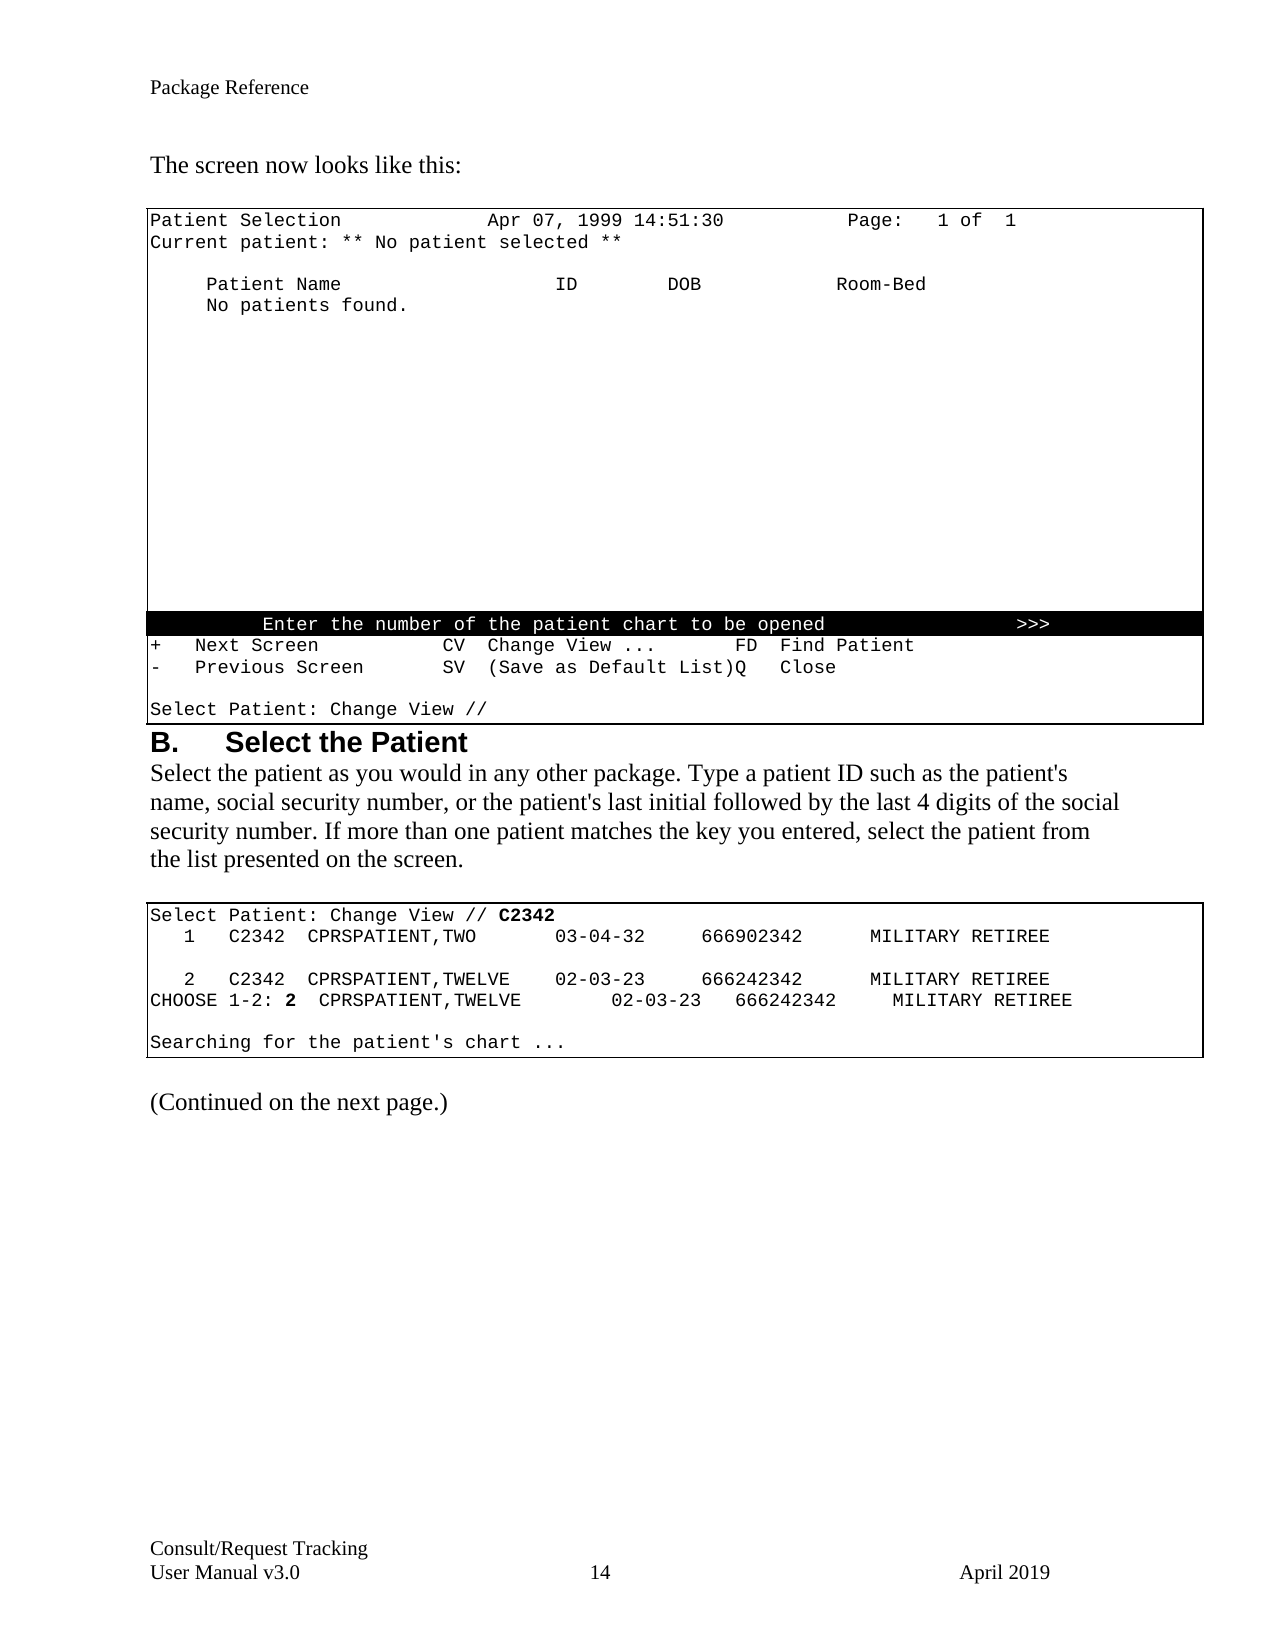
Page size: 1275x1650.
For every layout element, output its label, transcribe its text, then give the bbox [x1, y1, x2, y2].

text + Next Screen CV Change View ... FD Find Patient [148, 632, 1202, 654]
text The screen now looks like this: [150, 150, 1125, 179]
text - Previous Screen SV (Save as Default List)Q Close [148, 654, 1202, 679]
text CHOOSE 1-2: 2 CPRSPATIENT,TWELVE 02-03-23 666242342 MILITARY RETIREE [148, 987, 1202, 1012]
text 2 C2342 CPRSPATIENT,TWELVE 02-03-23 666242342 MILITARY RETIREE [148, 966, 1202, 987]
text No patients found. [148, 292, 1202, 317]
text Enter the number of the patient chart to be opened >>> [148, 611, 1202, 632]
text Select Patient: Change View // [148, 696, 1202, 723]
text Current patient: ** No patient selected ** [148, 229, 1202, 254]
text Patient Selection Apr 07, 1999 14:51:30 Page: 1 of 1 [148, 209, 1202, 229]
text Select Patient: Change View // C2342 [148, 904, 1202, 923]
text Select the patient as you would in any other package. Type a patient ID such as the patient's name, social security number, or the patient's last initial followed by the last 4 digits of the social security number. If more than one patient matches the key you entered, select the patient from the list presented on the screen. [150, 758, 1125, 873]
subtitle B. Select the Patient [150, 725, 1125, 758]
text Patient Name ID DOB Room-Bed [148, 271, 1202, 292]
text Searching for the patient's chart ... [148, 1029, 1202, 1057]
text (Continued on the next page.) [150, 1087, 1125, 1116]
text 1 C2342 CPRSPATIENT,TWO 03-04-32 666902342 MILITARY RETIREE [148, 923, 1202, 948]
